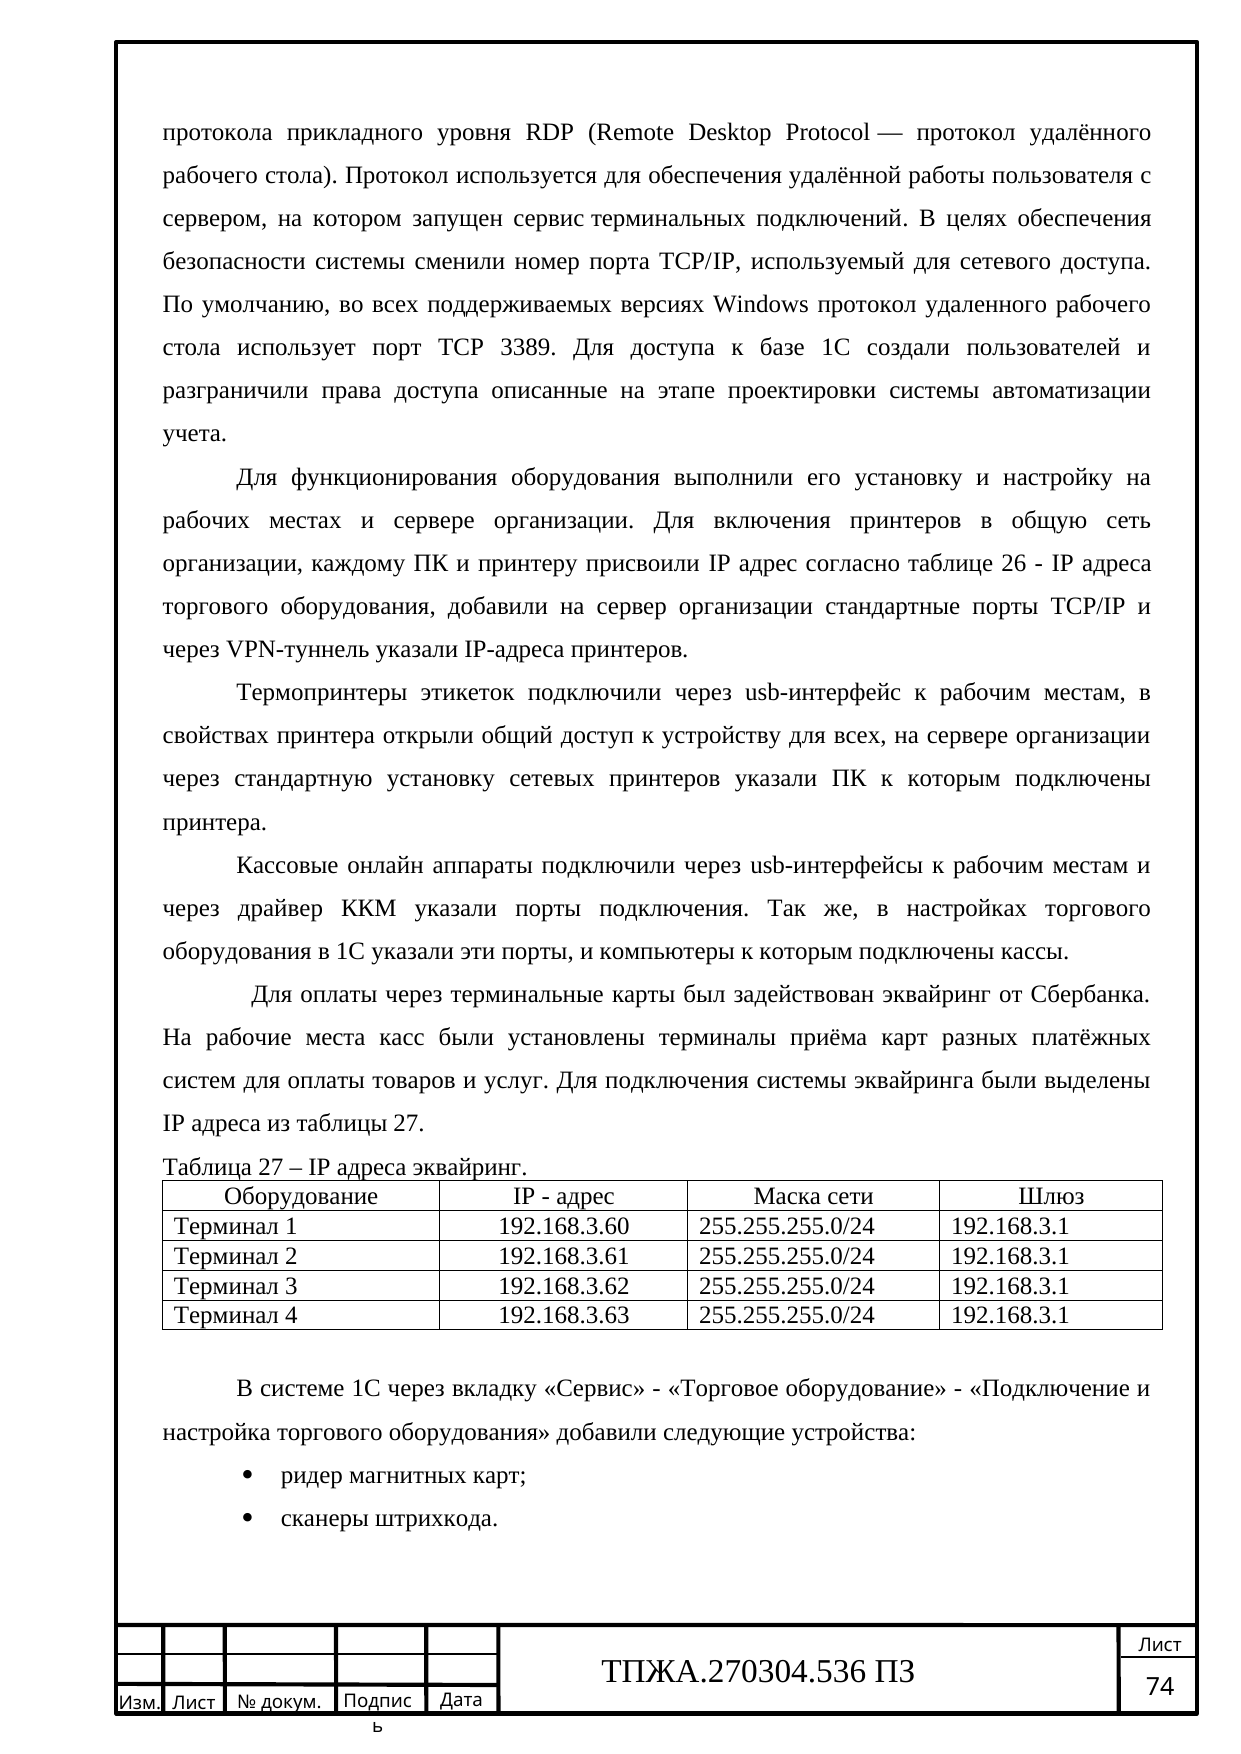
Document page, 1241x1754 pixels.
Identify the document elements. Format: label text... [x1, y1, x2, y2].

table_cell 192.168.3.1 [940, 1271, 1162, 1299]
table_header Шлюз [940, 1181, 1162, 1210]
list В системе 1С через вкладку «Сервис» - «Торговое оборудование» - «Подключение и настройка торгового оборудования» добавили следующие устройства: [162, 1373, 1152, 1445]
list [162, 117, 1152, 447]
list Для функционирования оборудования выполнили его установку и настройку на рабочих местах и сервере организации. Для включения принтеров в общую сеть организации, каждому ПК и принтеру присвоили IP адрес согласно таблице 26 - IP адреса торгового оборудования, добавили на сервер организации стандартные порты TCP/IP и через VPN-туннель указали IP-адреса принтеров. [162, 462, 1152, 663]
table_header IP - адрес [440, 1181, 687, 1210]
list Кассовые онлайн аппараты подключили через usb-интерфейсы к рабочим местам и через драйвер ККМ указали порты подключения. Так же, в настройках торгового оборудования в 1С указали эти порты, и компьютеры к которым подключены кассы. [162, 850, 1152, 965]
table_cell Терминал 2 [163, 1241, 439, 1270]
list ридер магнитных карт; [243, 1460, 1152, 1488]
table_header Маска сети [688, 1181, 939, 1210]
table_cell Терминал 1 [163, 1211, 439, 1240]
table_cell Терминал 3 [163, 1271, 439, 1299]
table_cell 192.168.3.1 [940, 1301, 1162, 1329]
table_cell 192.168.3.61 [440, 1241, 687, 1270]
table_cell 192.168.3.1 [940, 1241, 1162, 1270]
table_cell 192.168.3.62 [440, 1271, 687, 1299]
table_cell 255.255.255.0/24 [688, 1211, 939, 1240]
table_cell 192.168.3.1 [940, 1211, 1162, 1240]
list сканеры штрихкода. [243, 1503, 1152, 1532]
list Термопринтеры этикеток подключили через usb-интерфейс к рабочим местам, в свойствах принтера открыли общий доступ к устройству для всех, на сервере организации через стандартную установку сетевых принтеров указали ПК к которым подключены принтера. [162, 677, 1152, 835]
table_cell 255.255.255.0/24 [688, 1271, 939, 1299]
table_cell 192.168.3.63 [440, 1301, 687, 1329]
table_cell 255.255.255.0/24 [688, 1241, 939, 1270]
table_header Оборудование [163, 1181, 439, 1210]
table_cell 255.255.255.0/24 [688, 1301, 939, 1329]
text Для оплаты через терминальные карты был задействован эквайринг от Сбербанка. На рабочие места касс были установлены терминалы приёма карт разных платёжных систем для оплаты товаров и услуг. Для подключения системы эквайринга были выделены IP адреса из таблицы 27. [162, 979, 1152, 1137]
text Таблица 27 – IP адреса эквайринг. [162, 1152, 1152, 1180]
table_cell Терминал 4 [163, 1301, 439, 1329]
table_cell 192.168.3.60 [440, 1211, 687, 1240]
